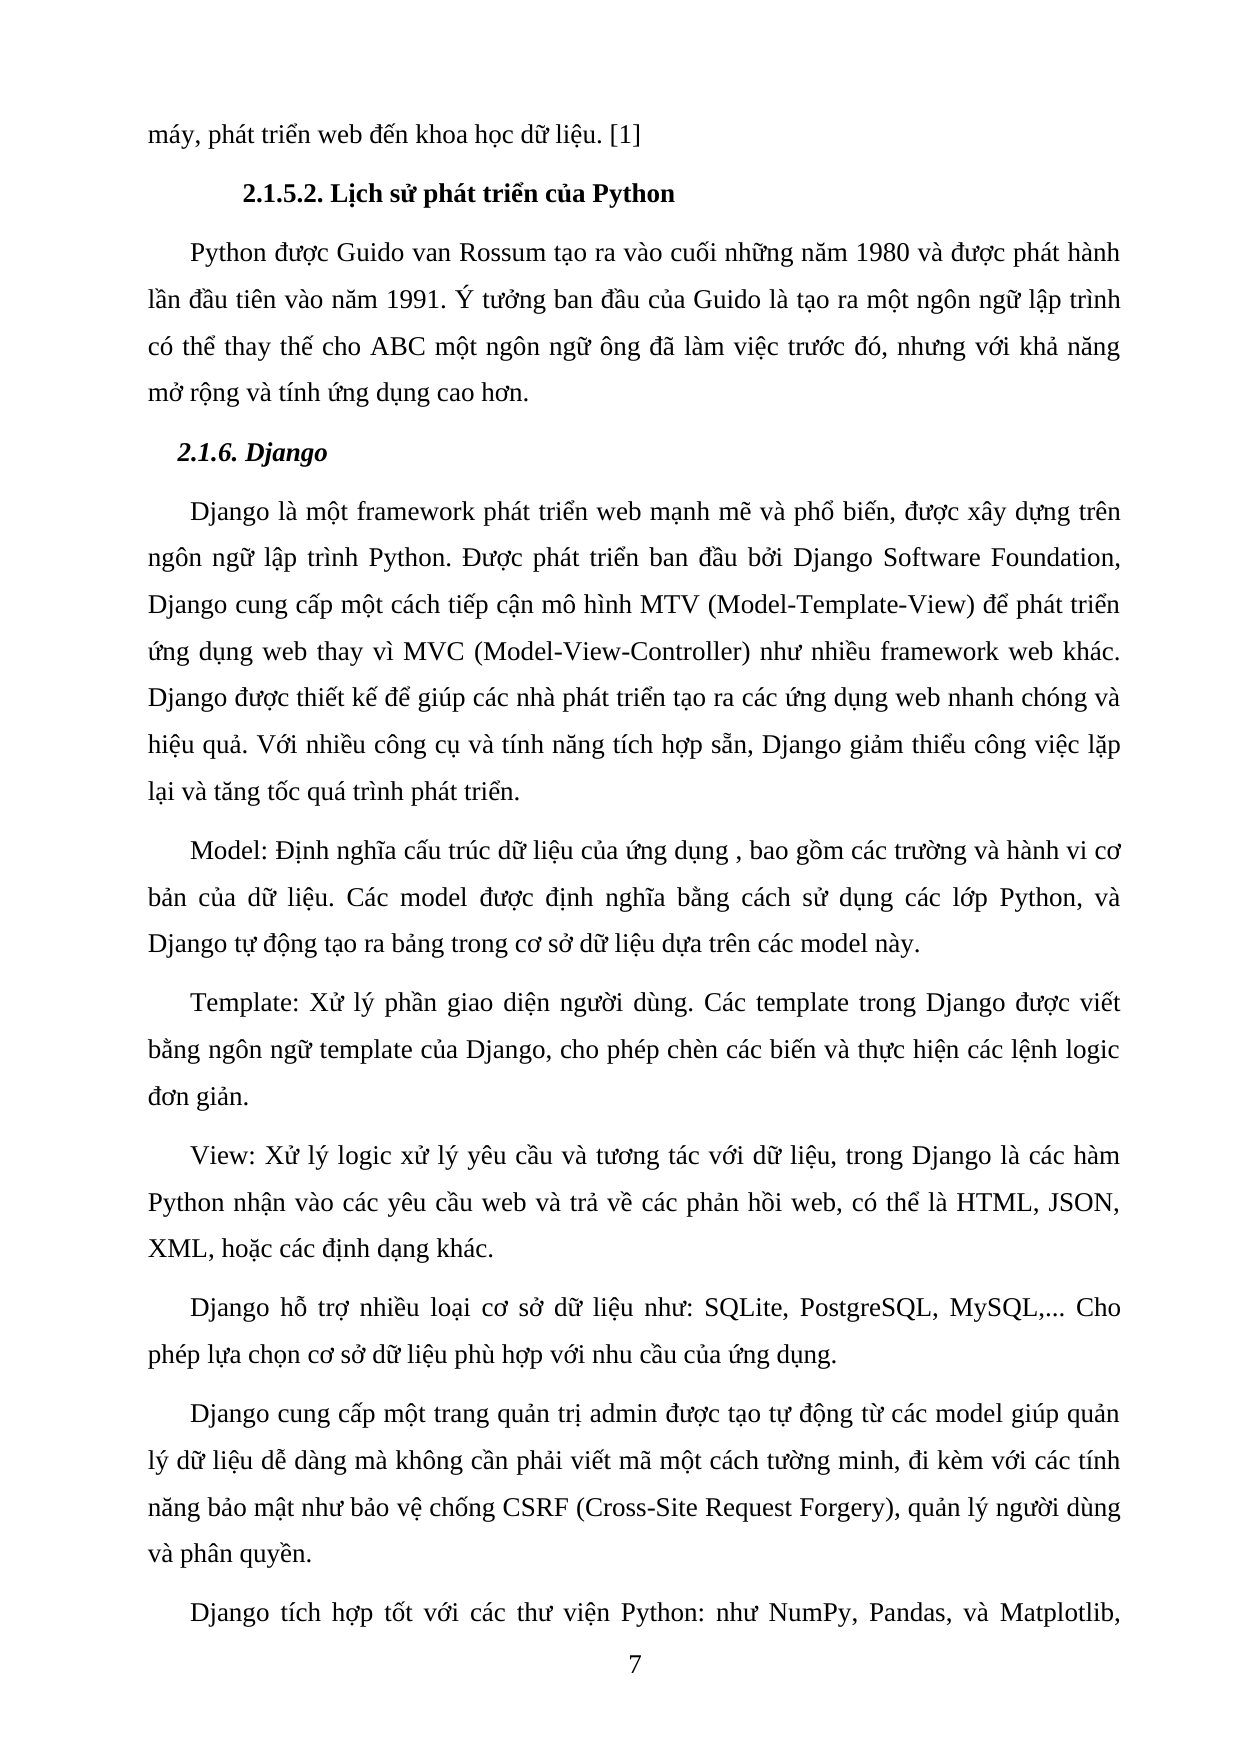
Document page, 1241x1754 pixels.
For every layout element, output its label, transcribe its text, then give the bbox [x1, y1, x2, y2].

text Django là một framework phát triển web mạnh mẽ và phổ biến, được xây dựng trên ngôn ngữ lập trình Python. Được phát triển ban đầu bởi Django Software Foundation, Django cung cấp một cách tiếp cận mô hình MTV (Model-Template-View) để phát triển ứng dụng web thay vì MVC (Model-View-Controller) như nhiều framework web khác. Django được thiết kế để giúp các nhà phát triển tạo ra các ứng dụng web nhanh chóng và hiệu quả. Với nhiều công cụ và tính năng tích hợp sẵn, Django giảm thiểu công việc lặp lại và tăng tốc quá trình phát triển. [148, 495, 1122, 806]
subtitle 2.1.5.2. Lịch sử phát triển của Python [242, 177, 1122, 208]
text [148, 1596, 1122, 1628]
text Template: Xử lý phần giao diện người dùng. Các template trong Django được viết bằng ngôn ngữ template của Django, cho phép chèn các biến và thực hiện các lệnh logic đơn giản. [148, 986, 1122, 1111]
text Python được Guido van Rossum tạo ra vào cuối những năm 1980 và được phát hành lần đầu tiên vào năm 1991. Ý tưởng ban đầu của Guido là tạo ra một ngôn ngữ lập trình có thể thay thế cho ABC một ngôn ngữ ông đã làm việc trước đó, nhưng với khả năng mở rộng và tính ứng dụng cao hơn. [148, 236, 1122, 408]
text View: Xử lý logic xử lý yêu cầu và tương tác với dữ liệu, trong Django là các hàm Python nhận vào các yêu cầu web và trả về các phản hồi web, có thể là HTML, JSON, XML, hoặc các định dạng khác. [148, 1139, 1122, 1263]
subtitle Django [177, 436, 1122, 467]
text Django hỗ trợ nhiều loại cơ sở dữ liệu như: SQLite, PostgreSQL, MySQL,... Cho phép lựa chọn cơ sở dữ liệu phù hợp với nhu cầu của ứng dụng. [148, 1291, 1122, 1369]
text Django cung cấp một trang quản trị admin được tạo tự động từ các model giúp quản lý dữ liệu dễ dàng mà không cần phải viết mã một cách tường minh, đi kèm với các tính năng bảo mật như bảo vệ chống CSRF (Cross-Site Request Forgery), quản lý người dùng và phân quyền. [148, 1397, 1122, 1568]
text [148, 118, 1122, 149]
text Model: Định nghĩa cấu trúc dữ liệu của ứng dụng , bao gồm các trường và hành vi cơ bản của dữ liệu. Các model được định nghĩa bằng cách sử dụng các lớp Python, và Django tự động tạo ra bảng trong cơ sở dữ liệu dựa trên các model này. [148, 834, 1122, 958]
